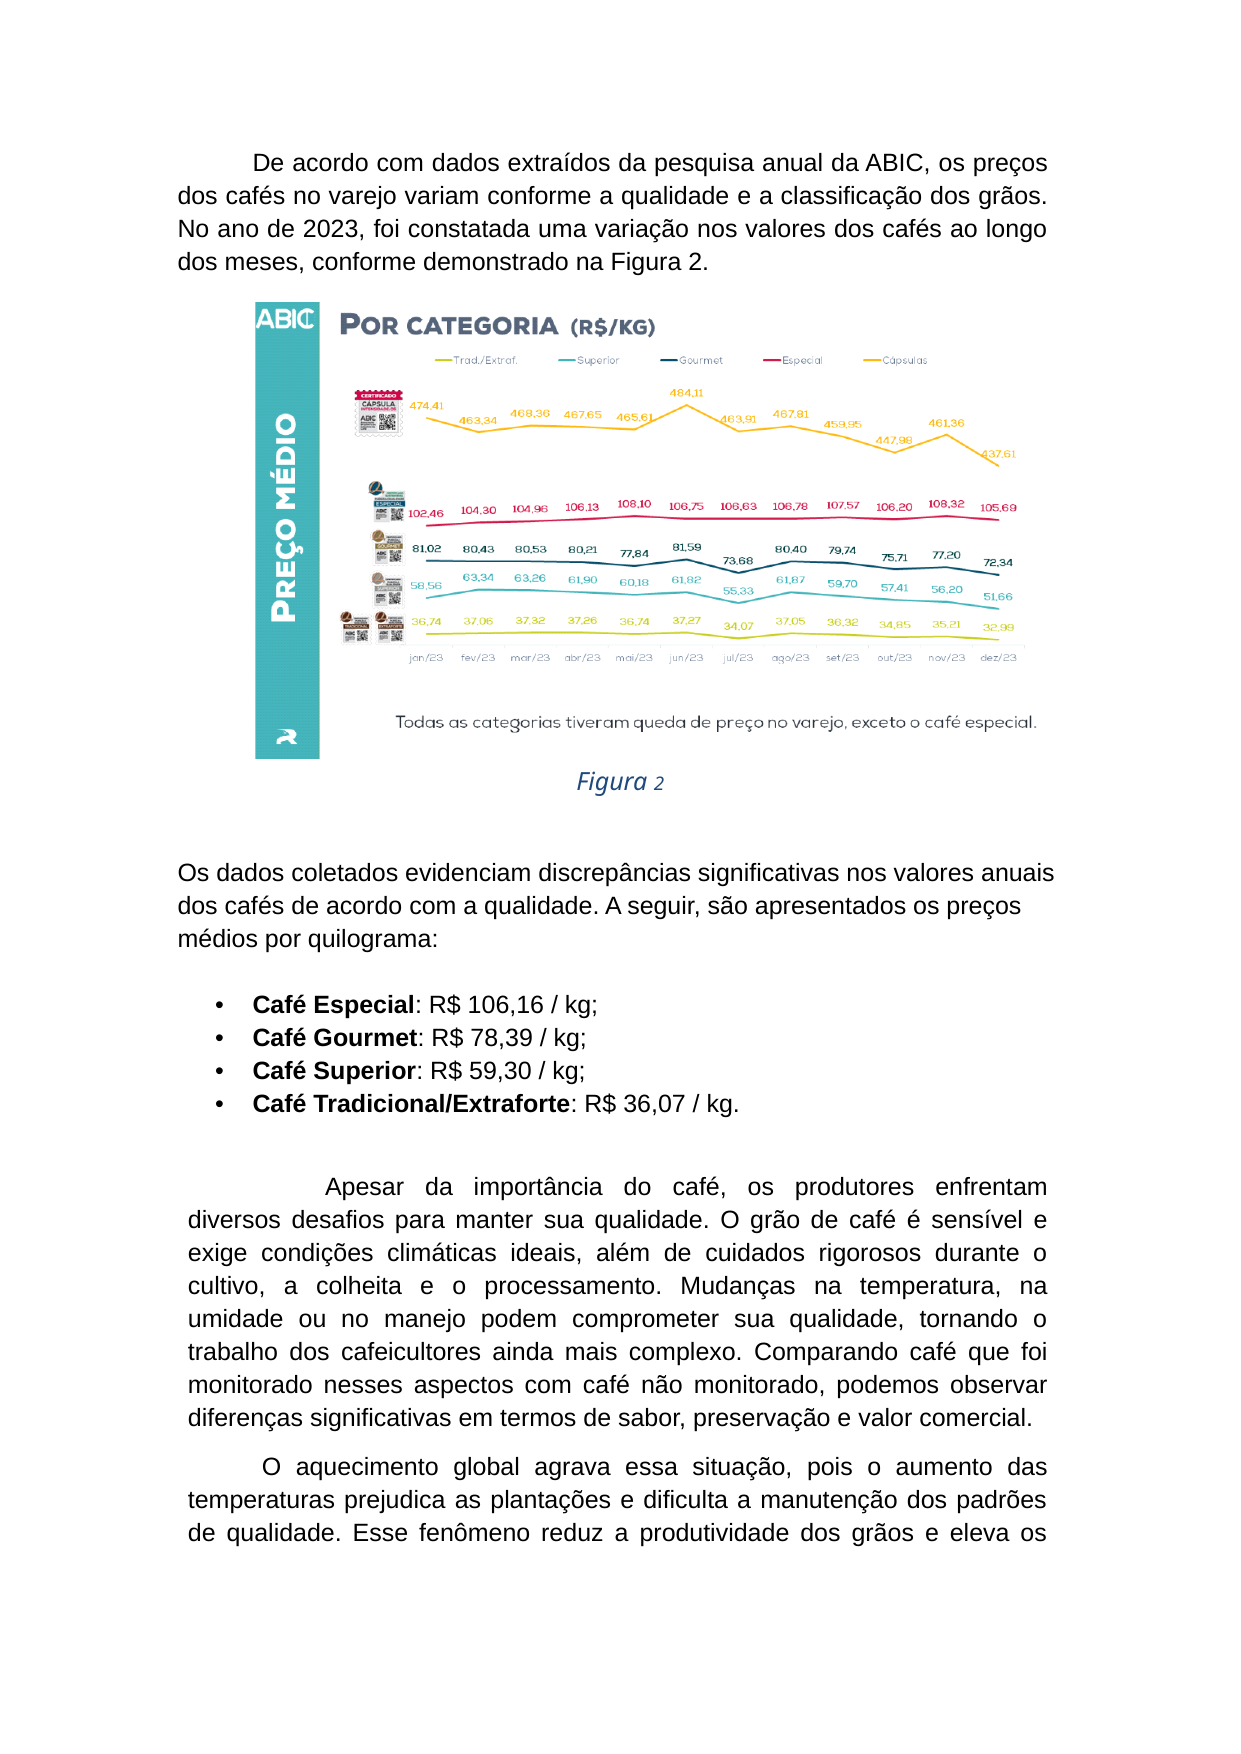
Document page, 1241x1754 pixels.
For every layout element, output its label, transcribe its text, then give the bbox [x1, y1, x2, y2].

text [188, 1452, 1048, 1547]
text Os dados coletados evidenciam discrepâncias significativas nos valores anuais dos cafés de acordo com a qualidade. A seguir, são apresentados os preços médios por quilograma: [177, 858, 1063, 953]
text Figura 2 [177, 763, 1063, 798]
list Café Especial: R$ 106,16 / kg; [215, 990, 1063, 1019]
picture [255, 302, 1046, 759]
text De acordo com dados extraídos da pesquisa anual da ABIC, os preços dos cafés no varejo variam conforme a qualidade e a classificação dos grãos. No ano de 2023, foi constatada uma variação nos valores dos cafés ao longo dos meses, conforme demonstrado na Figura 2. [177, 148, 1049, 275]
list Café Tradicional/Extraforte: R$ 36,07 / kg. [215, 1089, 1063, 1118]
list Café Gourmet: R$ 78,39 / kg; [215, 1023, 1063, 1052]
text Apesar da importância do café, os produtores enfrentam diversos desafios para manter sua qualidade. O grão de café é sensível e exige condições climáticas ideais, além de cuidados rigorosos durante o cultivo, a colheita e o processamento. Mudanças na temperatura, na umidade ou no manejo podem comprometer sua qualidade, tornando o trabalho dos cafeicultores ainda mais complexo. Comparando café que foi monitorado nesses aspectos com café não monitorado, podemos observar diferenças significativas em termos de sabor, preservação e valor comercial. [188, 1172, 1048, 1432]
list Café Superior: R$ 59,30 / kg; [215, 1056, 1063, 1085]
